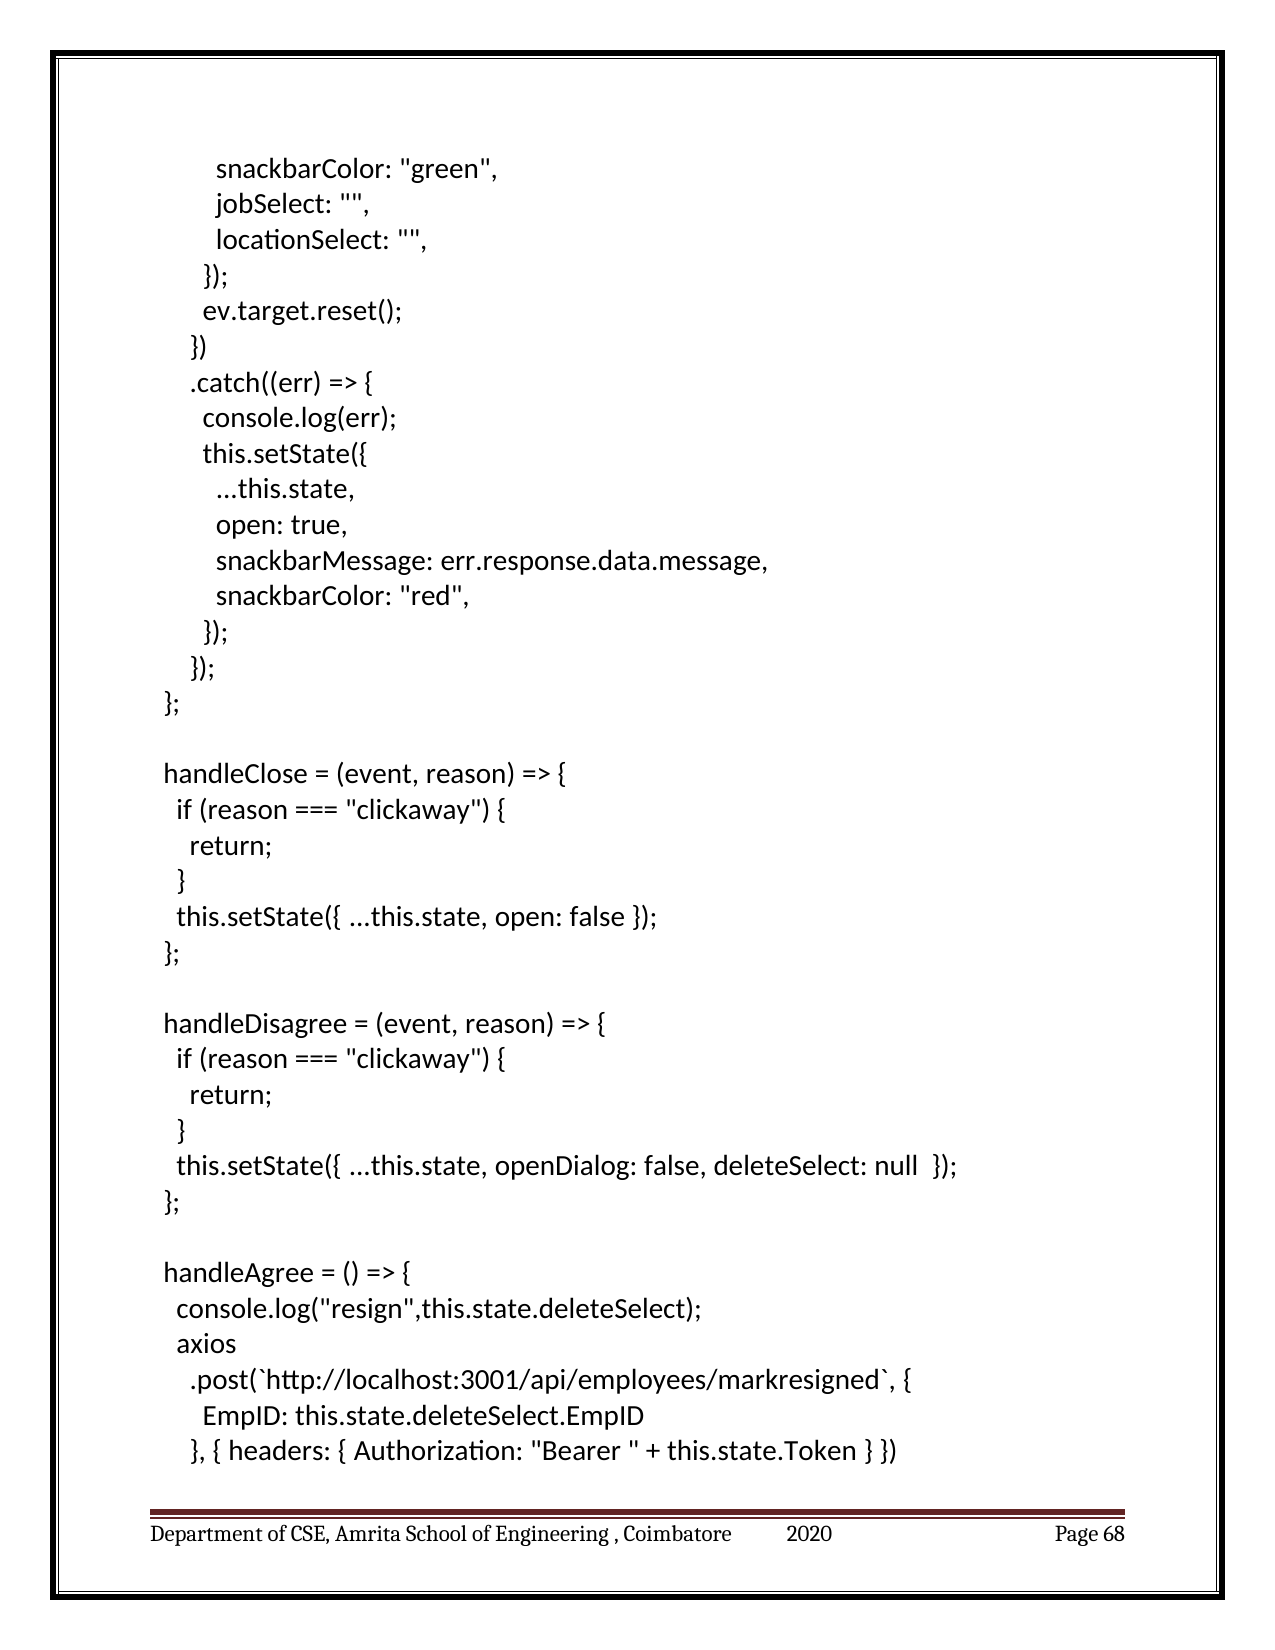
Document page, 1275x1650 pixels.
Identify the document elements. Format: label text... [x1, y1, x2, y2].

text .catch((err) => { [150, 364, 1125, 399]
text EmpID: this.state.deleteSelect.EmpID [150, 1397, 1125, 1432]
text return; [150, 1076, 1125, 1112]
text }, { headers: { Authorization: "Bearer " + this.state.Token } }) [150, 1432, 1125, 1468]
text snackbarColor: "green", [150, 150, 1125, 186]
text } [150, 862, 1125, 898]
text }) [150, 328, 1125, 364]
text .post(`http://localhost:3001/api/employees/markresigned`, { [150, 1361, 1125, 1397]
text console.log("resign",this.state.deleteSelect); [150, 1290, 1125, 1326]
text }; [150, 684, 1125, 720]
text }); [150, 613, 1125, 649]
text handleDisagree = (event, reason) => { [150, 1005, 1125, 1041]
text ...this.state, [150, 471, 1125, 506]
text this.setState({ ...this.state, open: false }); [150, 898, 1125, 934]
text }; [150, 1183, 1125, 1219]
text return; [150, 827, 1125, 862]
text locationSelect: "", [150, 221, 1125, 257]
text handleClose = (event, reason) => { [150, 756, 1125, 791]
text } [150, 1112, 1125, 1147]
text }); [150, 257, 1125, 292]
text if (reason === "clickaway") { [150, 1041, 1125, 1076]
text }; [150, 934, 1125, 969]
text axios [150, 1326, 1125, 1361]
text this.setState({ ...this.state, openDialog: false, deleteSelect: null }); [150, 1147, 1125, 1183]
text console.log(err); [150, 399, 1125, 435]
text if (reason === "clickaway") { [150, 791, 1125, 827]
text open: true, [150, 506, 1125, 542]
text handleAgree = () => { [150, 1254, 1125, 1290]
text jobSelect: "", [150, 186, 1125, 221]
text ev.target.reset(); [150, 292, 1125, 328]
text snackbarColor: "red", [150, 577, 1125, 613]
text }); [150, 649, 1125, 684]
text snackbarMessage: err.response.data.message, [150, 542, 1125, 577]
text this.setState({ [150, 435, 1125, 471]
